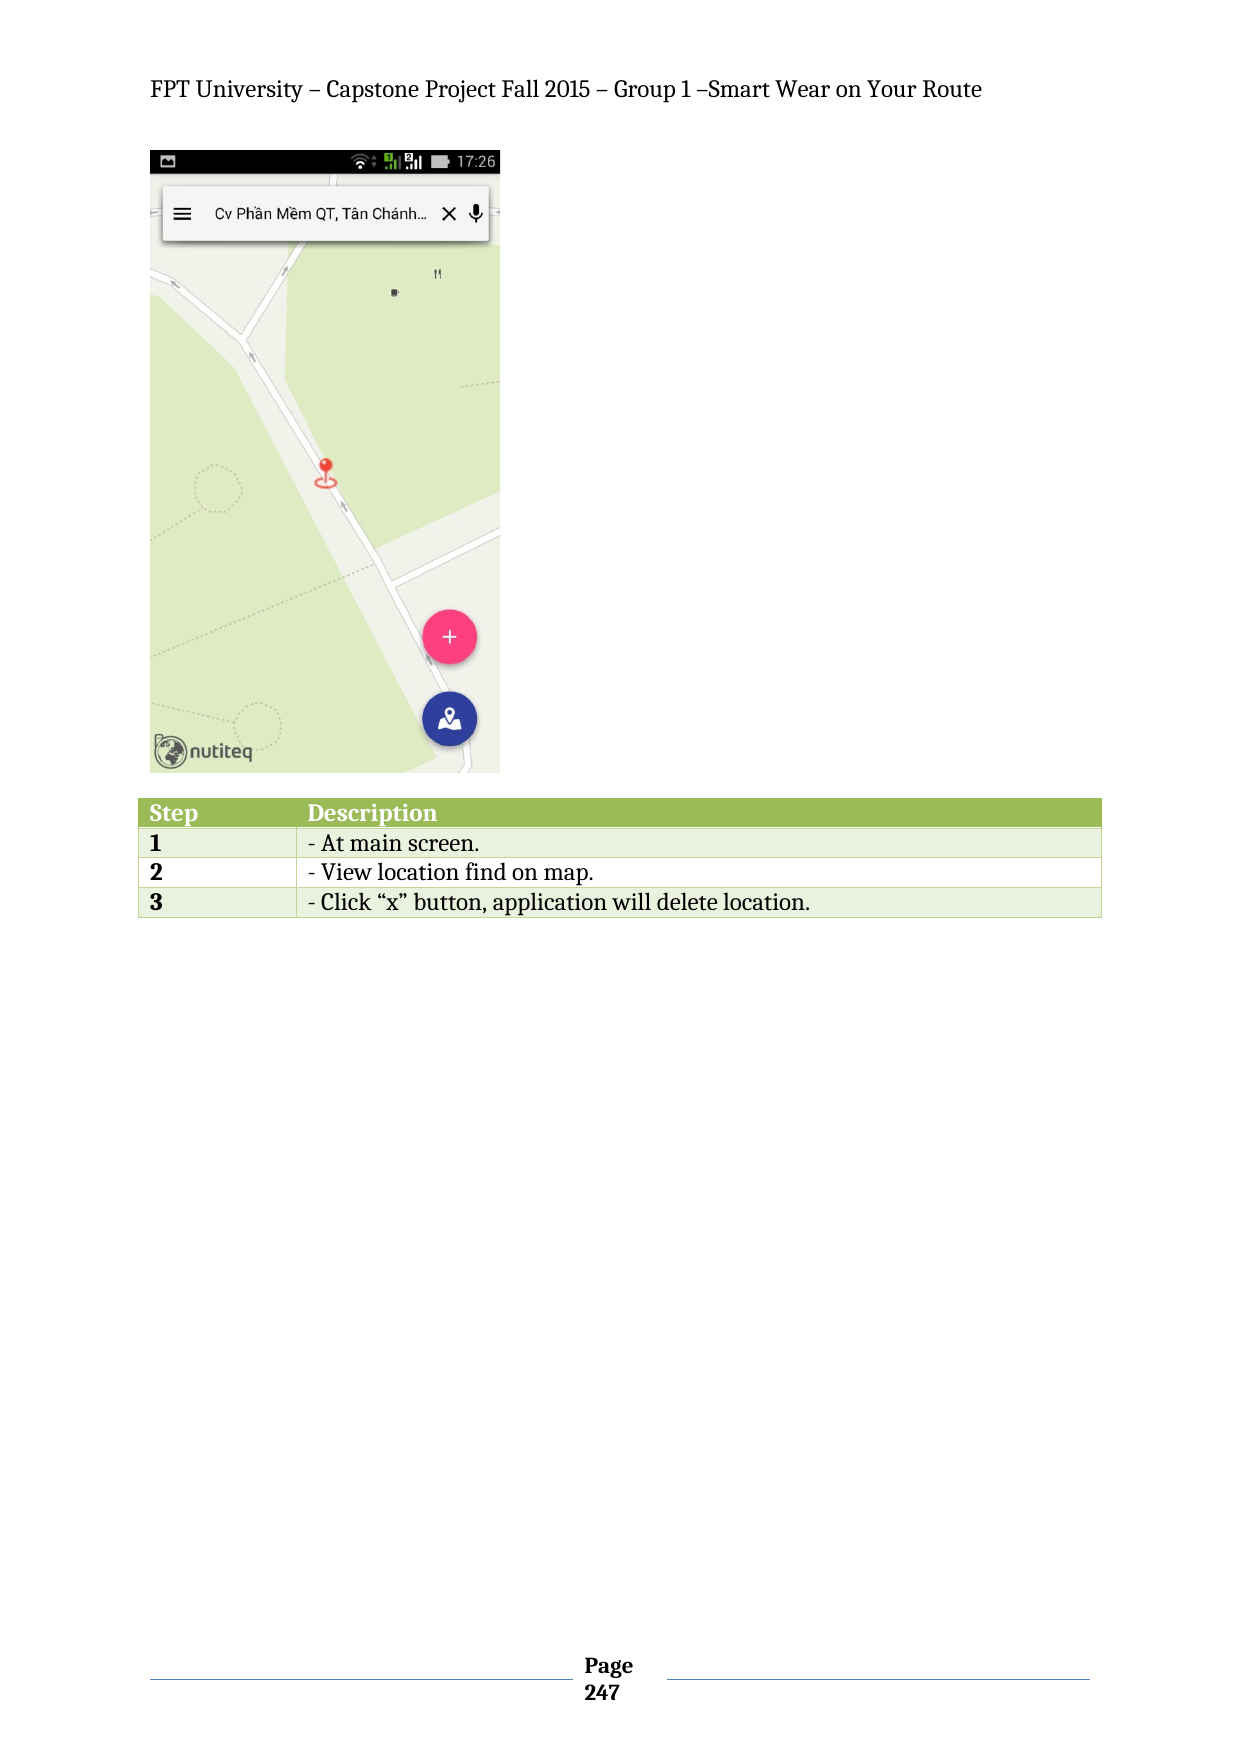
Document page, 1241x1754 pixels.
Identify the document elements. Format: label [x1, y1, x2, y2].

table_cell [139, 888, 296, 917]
picture [150, 150, 501, 773]
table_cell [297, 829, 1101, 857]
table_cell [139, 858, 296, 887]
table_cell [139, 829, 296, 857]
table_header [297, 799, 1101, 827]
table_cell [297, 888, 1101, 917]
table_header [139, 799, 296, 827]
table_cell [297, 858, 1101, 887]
